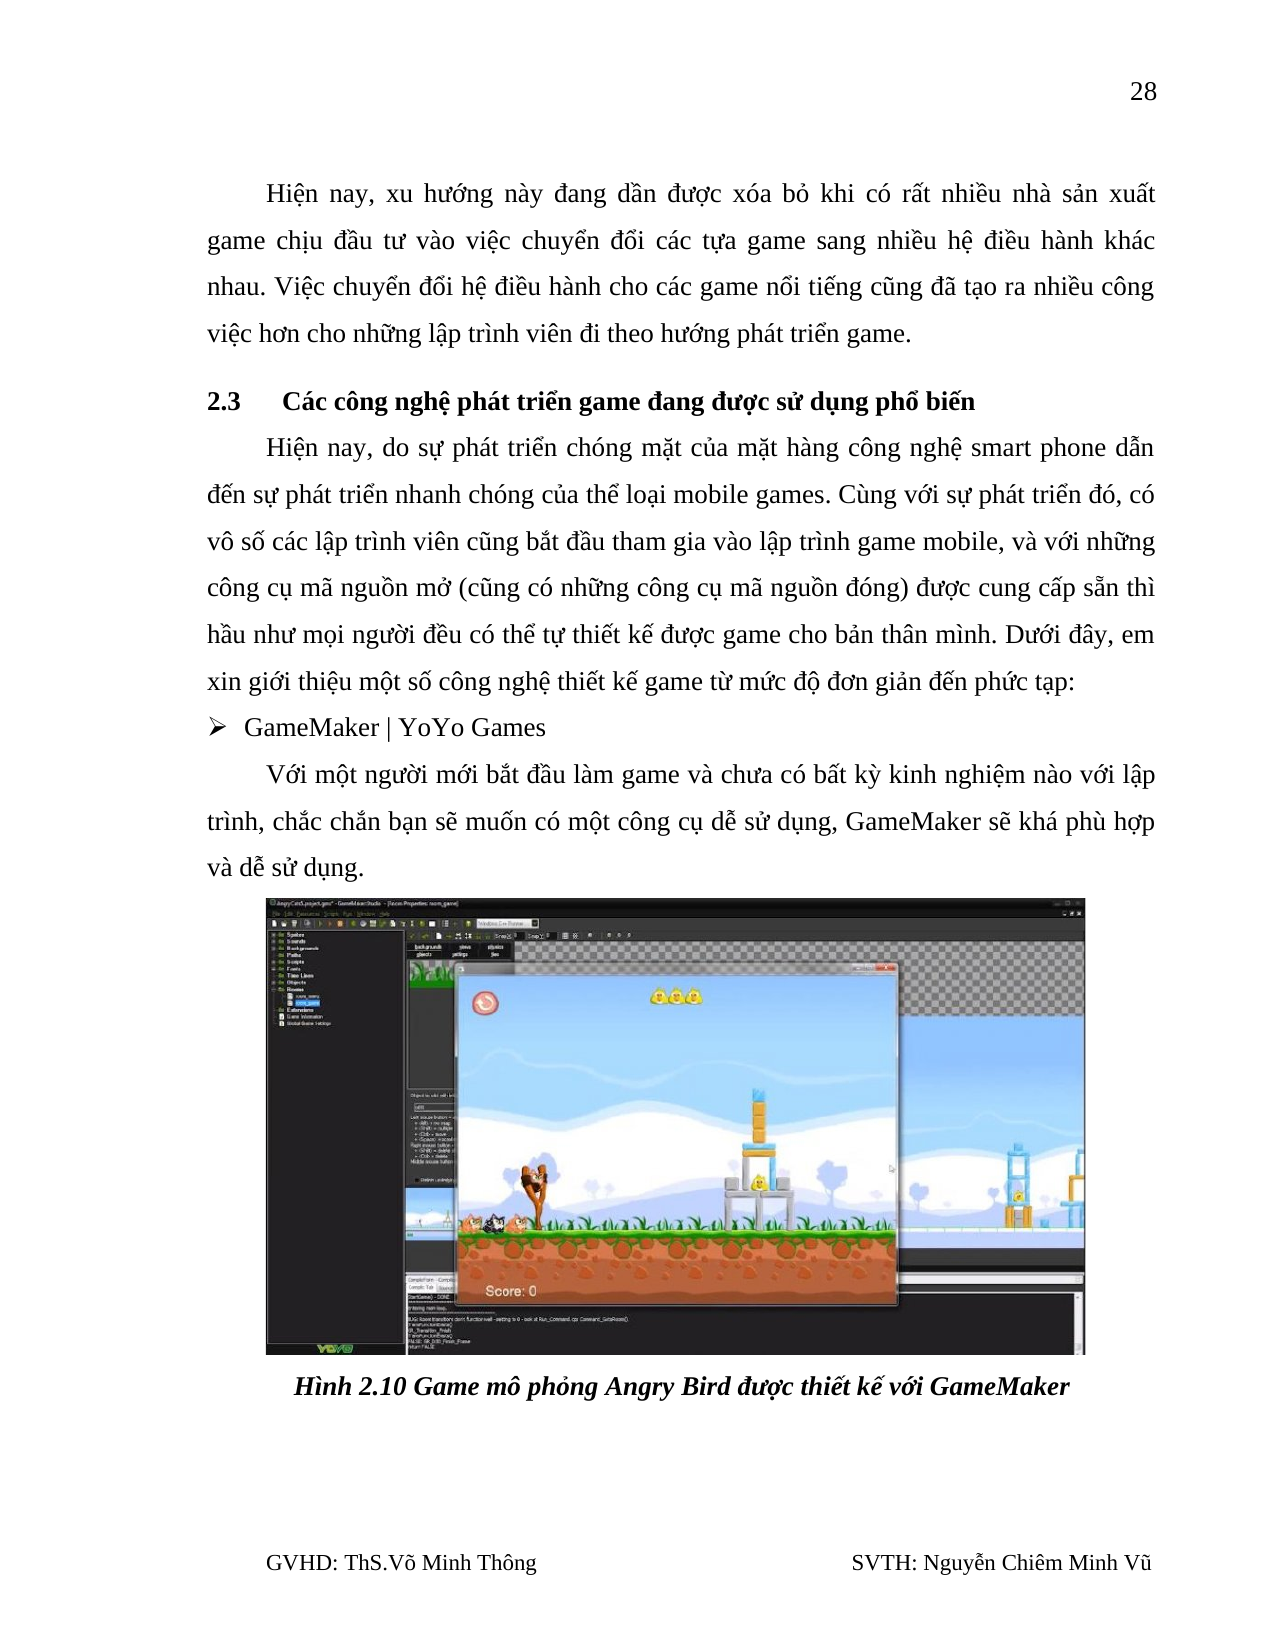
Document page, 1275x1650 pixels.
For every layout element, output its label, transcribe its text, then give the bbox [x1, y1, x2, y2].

text GameMaker | YoYo Games [207, 711, 1157, 743]
text Hiện nay, xu hướng này đang dần được xóa bỏ khi có rất nhiều nhà sản xuất game chịu đầu tư vào việc chuyển đổi các tựa game sang nhiều hệ điều hành khác nhau. Việc chuyển đổi hệ điều hành cho các game nổi tiếng cũng đã tạo ra nhiều công việc hơn cho những lập trình viên đi theo hướng phát triển game. [207, 177, 1157, 348]
text Hiện nay, do sự phát triển chóng mặt của mặt hàng công nghệ smart phone dẫn đến sự phát triển nhanh chóng của thể loại mobile games. Cùng với sự phát triển đó, có vô số các lập trình viên cũng bắt đầu tham gia vào lập trình game mobile, và với những công cụ mã nguồn mở (cũng có những công cụ mã nguồn đóng) được cung cấp sẵn thì hầu như mọi người đều có thể tự thiết kế được game cho bản thân mình. Dưới đây, em xin giới thiệu một số công nghệ thiết kế game từ mức độ đơn giản đến phức tạp: [207, 431, 1157, 696]
subtitle Hình 2.10 Game mô phỏng Angry Bird được thiết kế với GameMaker [207, 1370, 1157, 1401]
picture [265, 898, 1086, 1355]
text Với một người mới bắt đầu làm game và chưa có bất kỳ kinh nghiệm nào với lập trình, chắc chắn bạn sẽ muốn có một công cụ dễ sử dụng, GameMaker sẽ khá phù hợp và dễ sử dụng. [207, 758, 1157, 883]
subtitle Các công nghệ phát triển game đang được sử dụng phổ biến [207, 385, 1157, 416]
